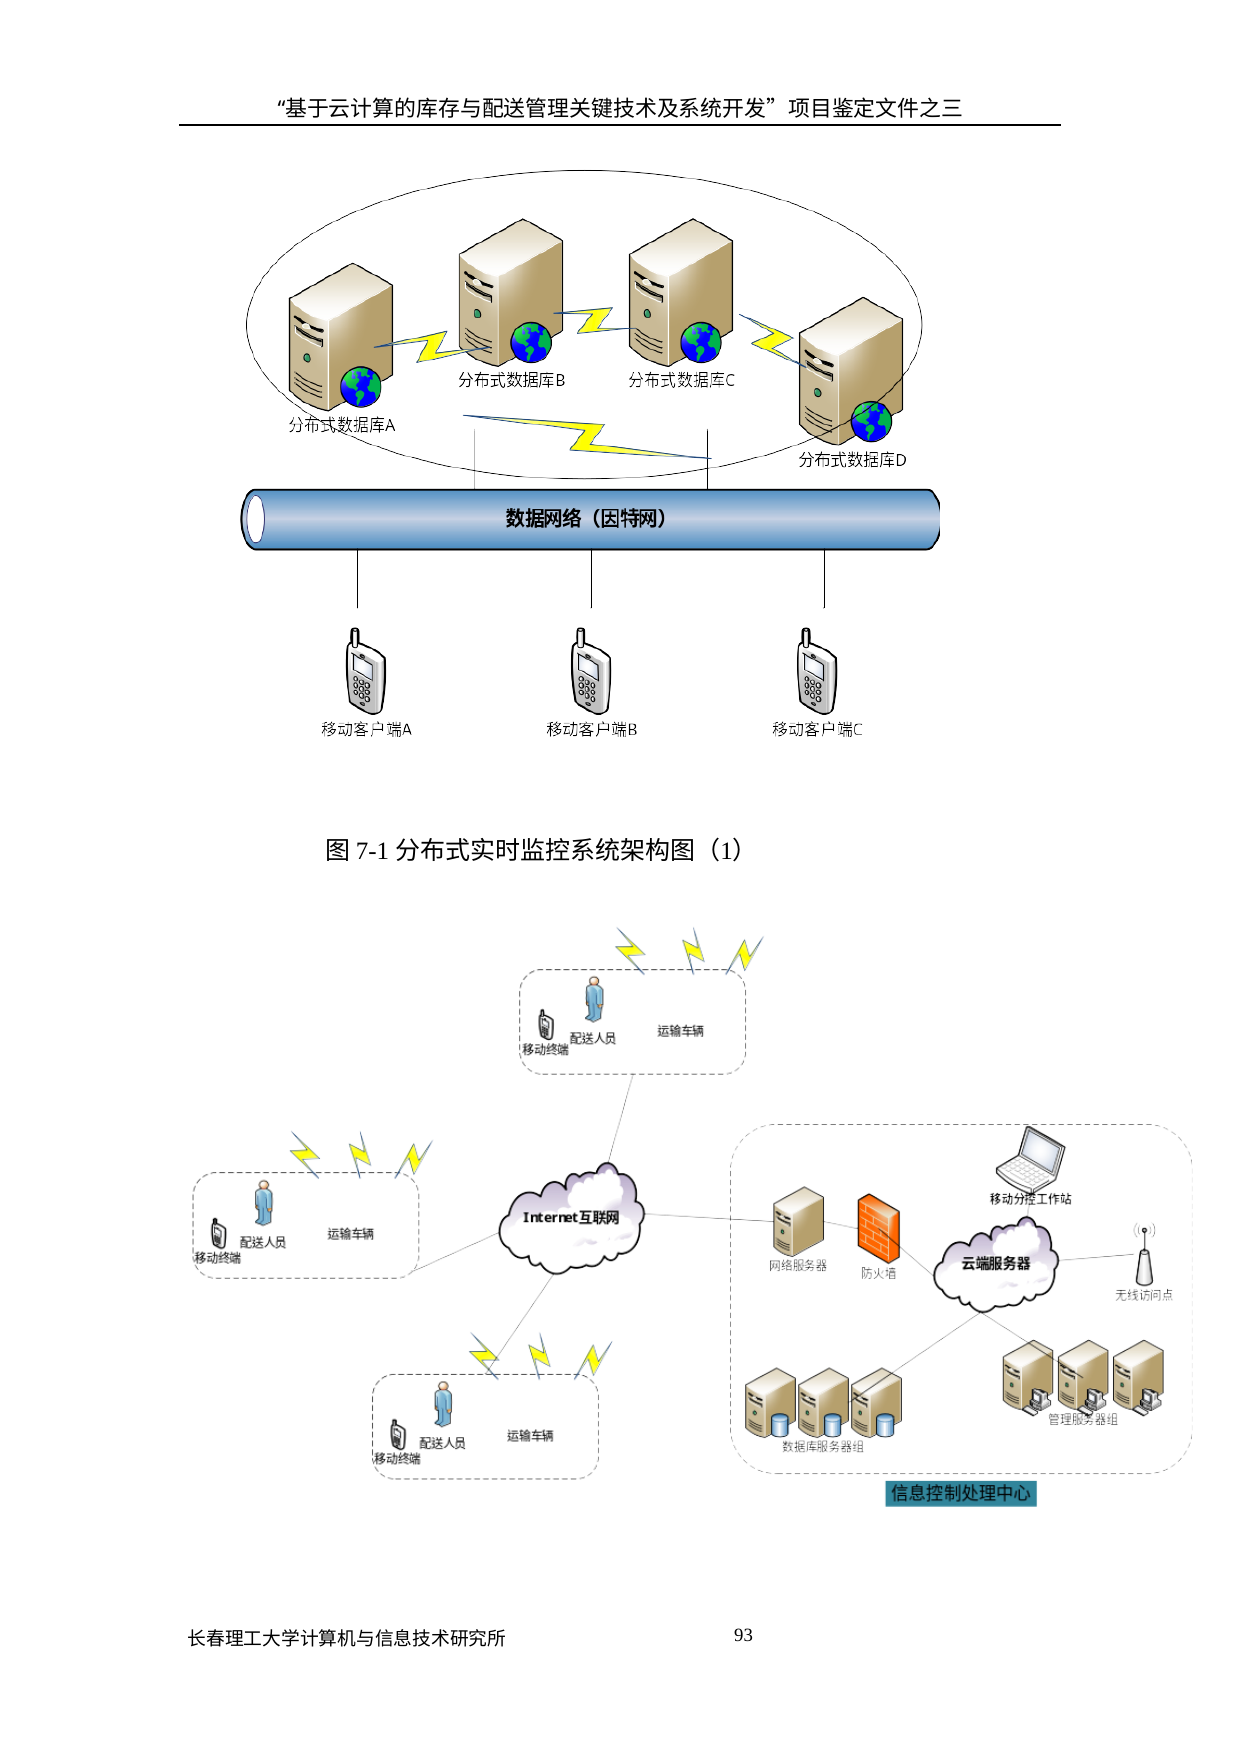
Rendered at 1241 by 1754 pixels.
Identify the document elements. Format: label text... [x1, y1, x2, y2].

text 图7-1 分布式实时监控系统架构图（1） [187, 816, 1053, 881]
